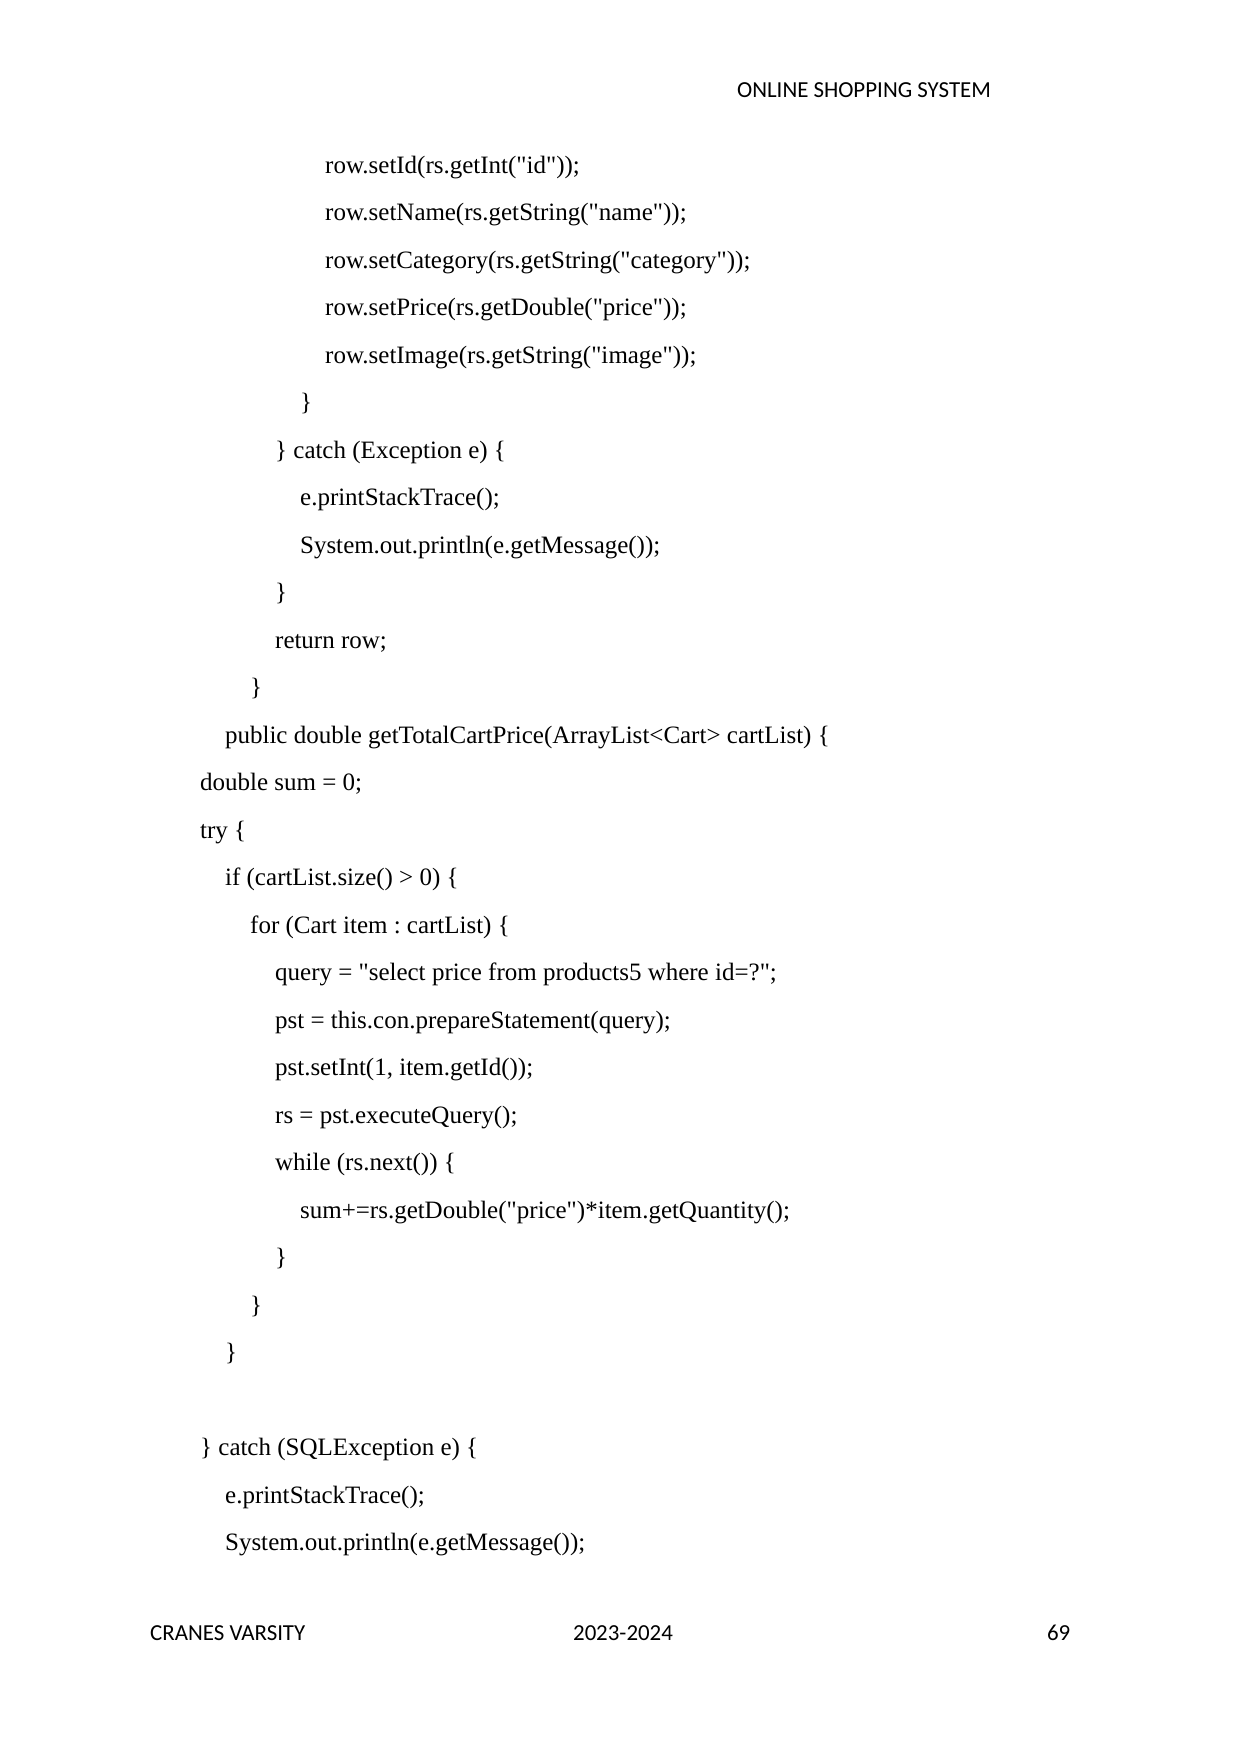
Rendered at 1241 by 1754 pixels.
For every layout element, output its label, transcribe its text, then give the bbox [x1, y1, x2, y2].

text public double getTotalCartPrice(ArrayList<Cart> cartList) { [150, 720, 1098, 749]
text } [150, 1290, 1098, 1319]
text row.setId(rs.getInt("id")); [150, 150, 1098, 179]
text rs = pst.executeQuery(); [150, 1100, 1098, 1129]
text } [150, 1337, 1098, 1366]
text row.setPrice(rs.getDouble("price")); [150, 292, 1098, 321]
text } [150, 672, 1098, 701]
text row.setImage(rs.getString("image")); [150, 340, 1098, 369]
text } catch (Exception e) { [150, 435, 1098, 464]
text e.printStackTrace(); [150, 482, 1098, 511]
text row.setName(rs.getString("name")); [150, 197, 1098, 226]
text sum+=rs.getDouble("price")*item.getQuantity(); [150, 1195, 1098, 1224]
text } [150, 1242, 1098, 1271]
text } [150, 577, 1098, 606]
text double sum = 0; [150, 767, 1098, 796]
text } [150, 387, 1098, 416]
text while (rs.next()) { [150, 1147, 1098, 1176]
text pst = this.con.prepareStatement(query); [150, 1005, 1098, 1034]
text try { [150, 815, 1098, 844]
text if (cartList.size() > 0) { [150, 862, 1098, 891]
text } catch (SQLException e) { [150, 1432, 1098, 1461]
text return row; [150, 625, 1098, 654]
text System.out.println(e.getMessage()); [150, 530, 1098, 559]
text row.setCategory(rs.getString("category")); [150, 245, 1098, 274]
text for (Cart item : cartList) { [150, 910, 1098, 939]
text e.printStackTrace(); [150, 1480, 1098, 1509]
text System.out.println(e.getMessage()); [150, 1527, 1098, 1556]
text query = "select price from products5 where id=?"; [150, 957, 1098, 986]
text pst.setInt(1, item.getId()); [150, 1052, 1098, 1081]
